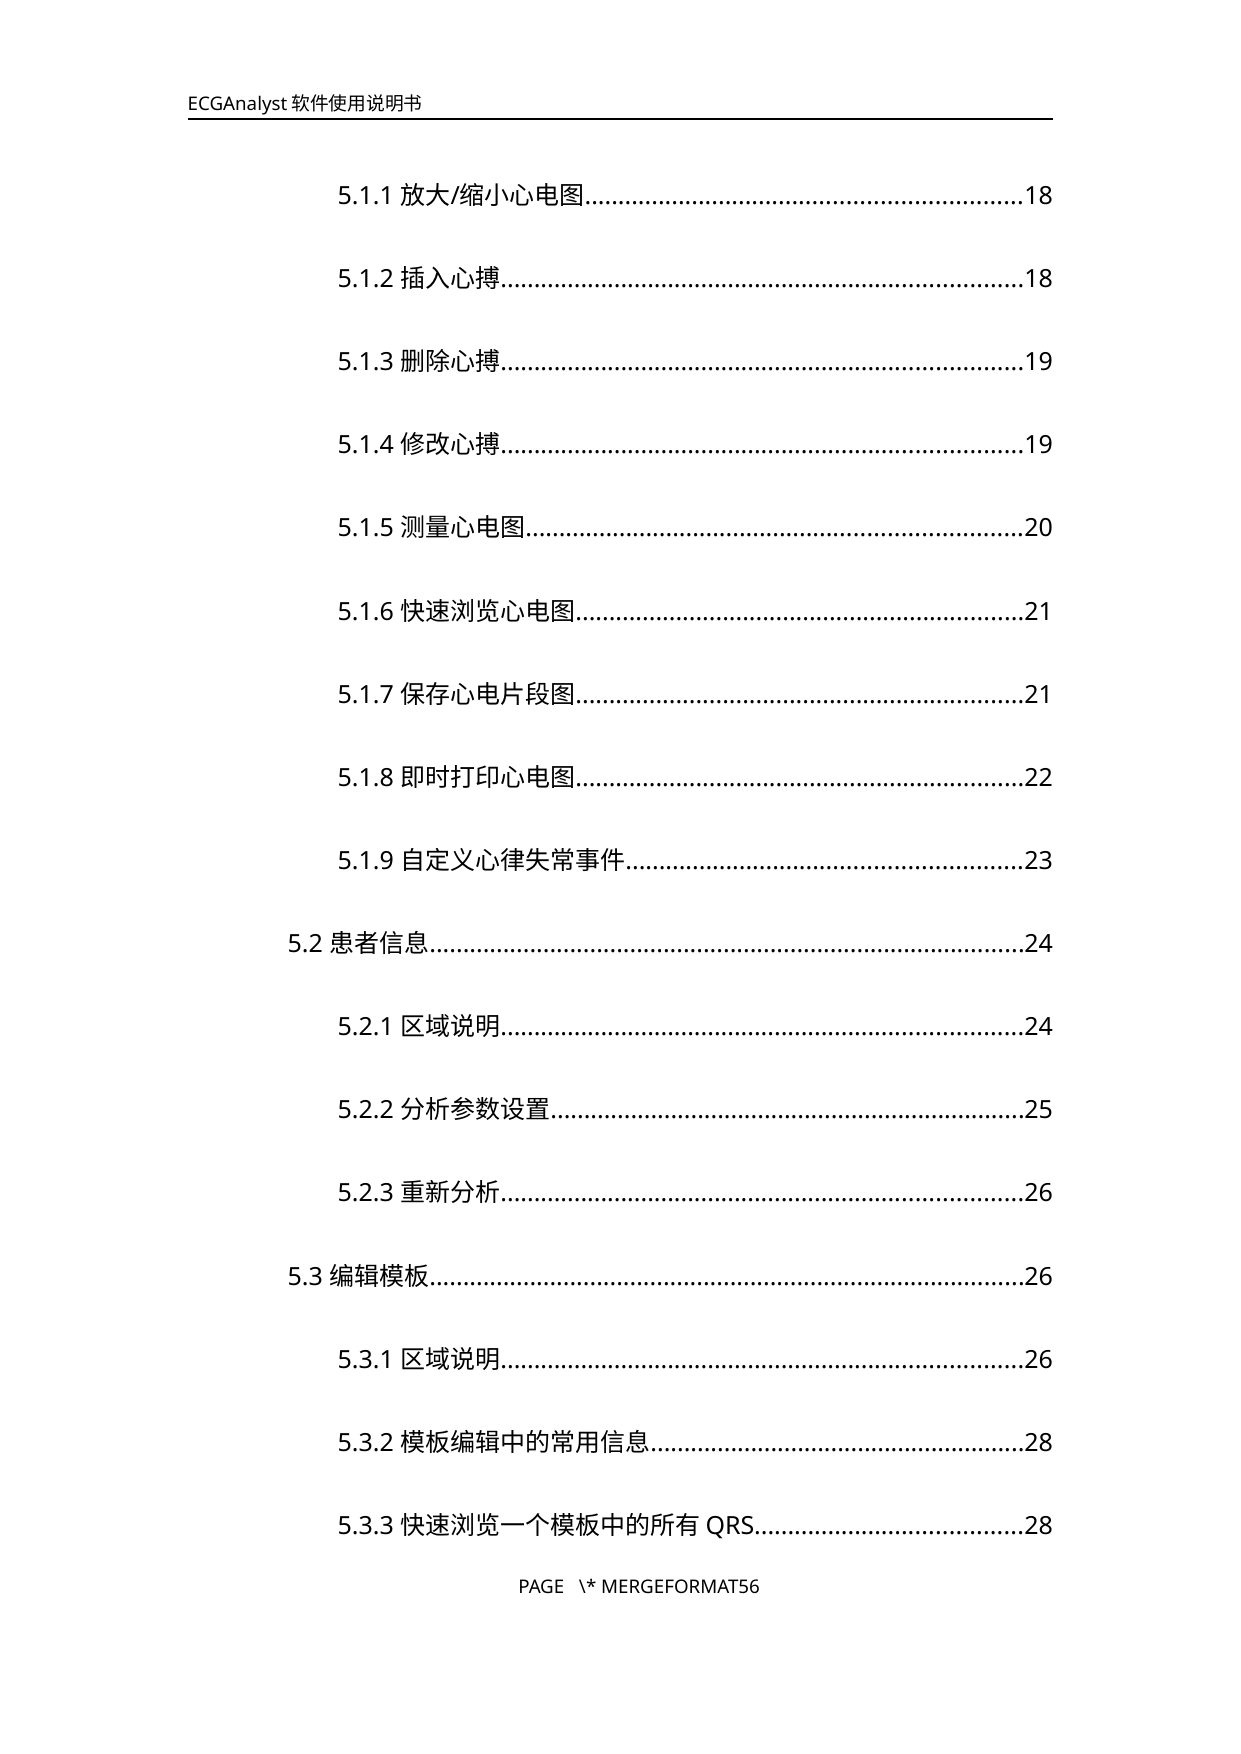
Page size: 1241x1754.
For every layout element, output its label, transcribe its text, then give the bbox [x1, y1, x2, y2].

text 5.2.3 重新分析 26 [287, 1158, 1053, 1223]
text 5.3.3 快速浏览一个模板中的所有QRS 28 [287, 1491, 1053, 1556]
text 5.2.2 分析参数设置 25 [287, 1075, 1053, 1140]
text 5.1.5 测量心电图 20 [287, 493, 1053, 558]
text 5.1.4 修改心搏 19 [287, 410, 1053, 475]
text 5.1.9 自定义心律失常事件 23 [287, 826, 1053, 891]
text 5.1.6 快速浏览心电图 21 [287, 577, 1053, 642]
text 5.3.2 模板编辑中的常用信息 28 [287, 1408, 1053, 1473]
text 5.1.1 放大/缩小心电图 18 [287, 161, 1053, 226]
text 5.3 编辑模板 26 [237, 1242, 1053, 1307]
text 5.1.8 即时打印心电图 22 [287, 743, 1053, 808]
text 5.2 患者信息 24 [237, 909, 1053, 974]
text 5.1.2 插入心搏 18 [287, 244, 1053, 309]
text 5.3.1 区域说明 26 [287, 1325, 1053, 1390]
text 5.1.7 保存心电片段图 21 [287, 660, 1053, 725]
text 5.1.3 删除心搏 19 [287, 327, 1053, 392]
text 5.2.1 区域说明 24 [287, 992, 1053, 1057]
